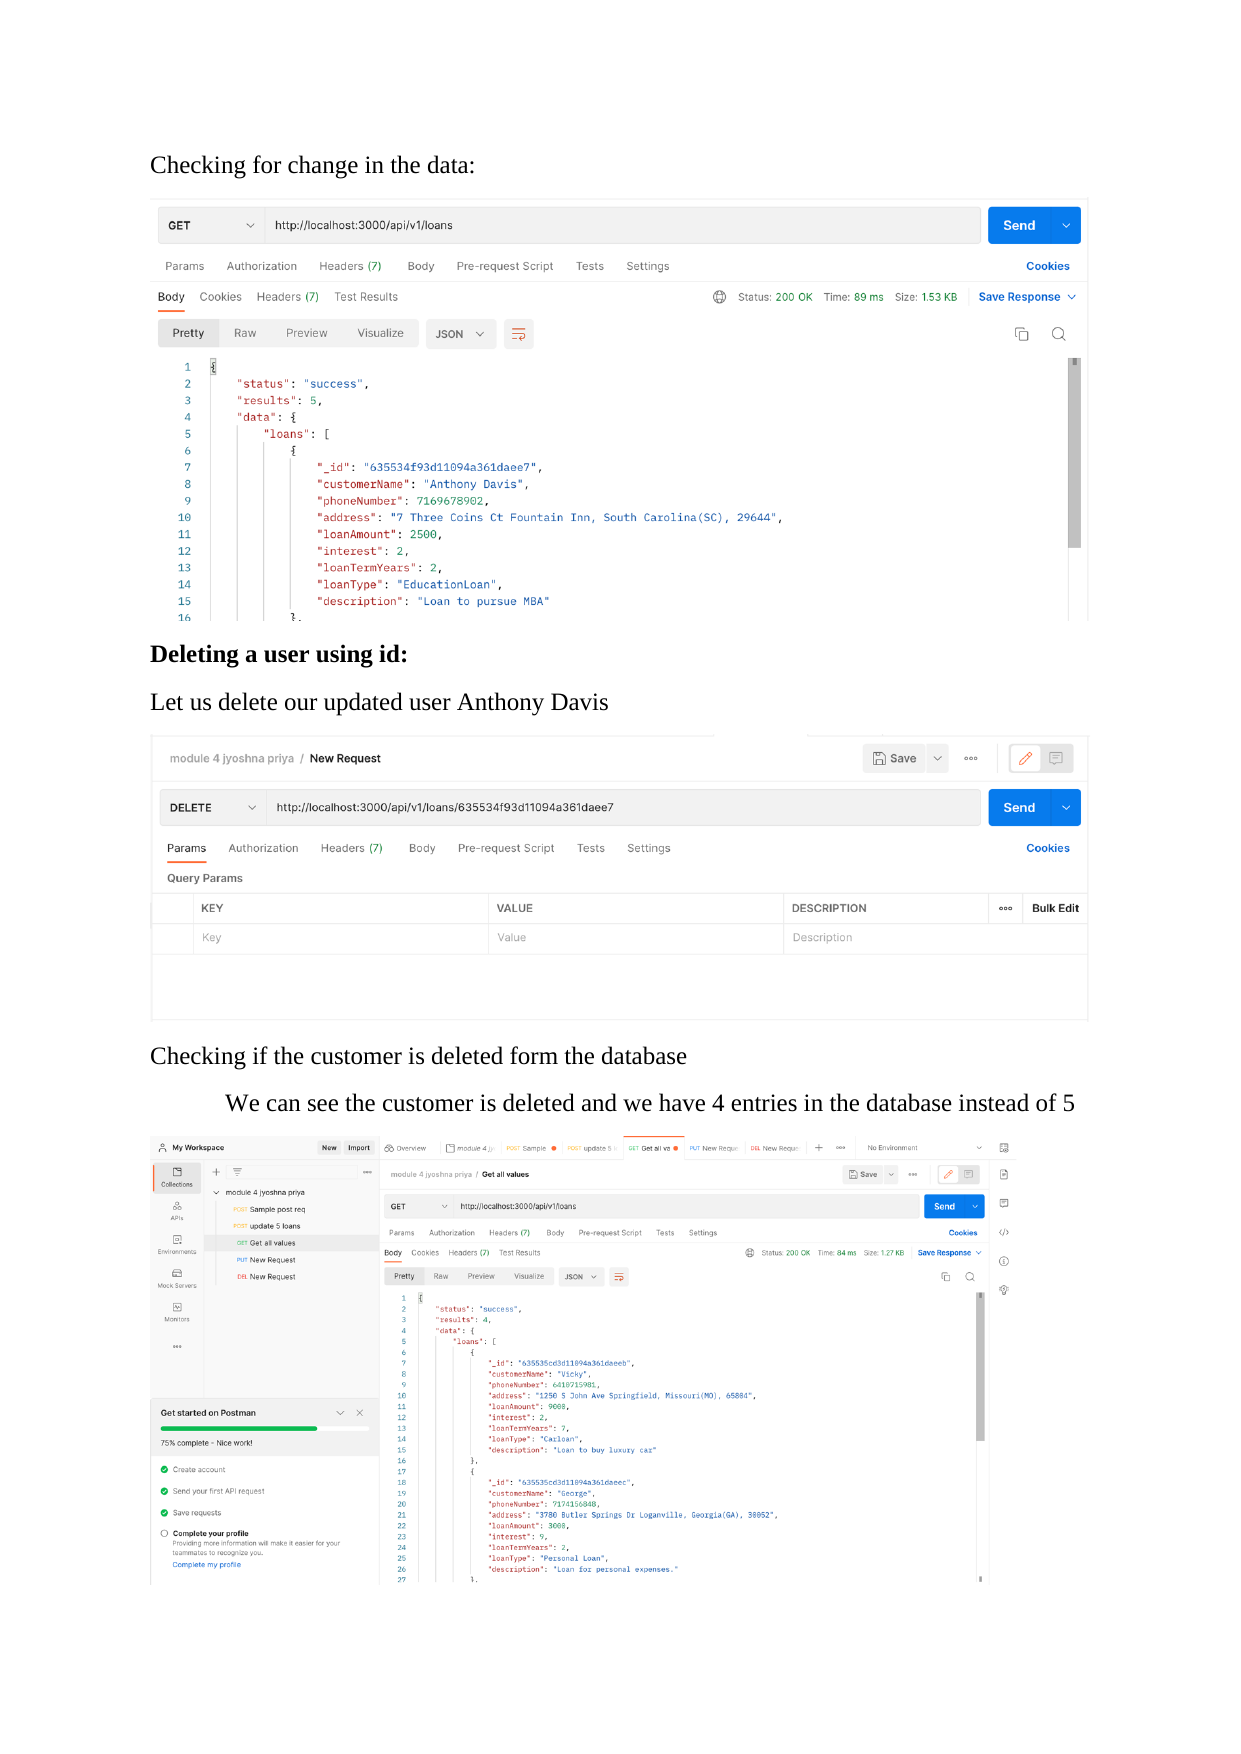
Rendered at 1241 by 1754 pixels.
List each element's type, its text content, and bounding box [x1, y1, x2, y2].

text We can see the customer is deleted and we have 4 entries in the database instead of 5 [150, 1088, 1090, 1117]
text Let us delete our updated user Anthony Davis [150, 687, 1090, 715]
picture [150, 1136, 1017, 1585]
text Checking if the customer is deleted form the database [150, 1041, 1090, 1069]
text Checking for change in the data: [150, 150, 1090, 179]
text Deleting a user using id: [150, 639, 1090, 668]
picture [150, 734, 1091, 1022]
picture [150, 197, 1091, 621]
